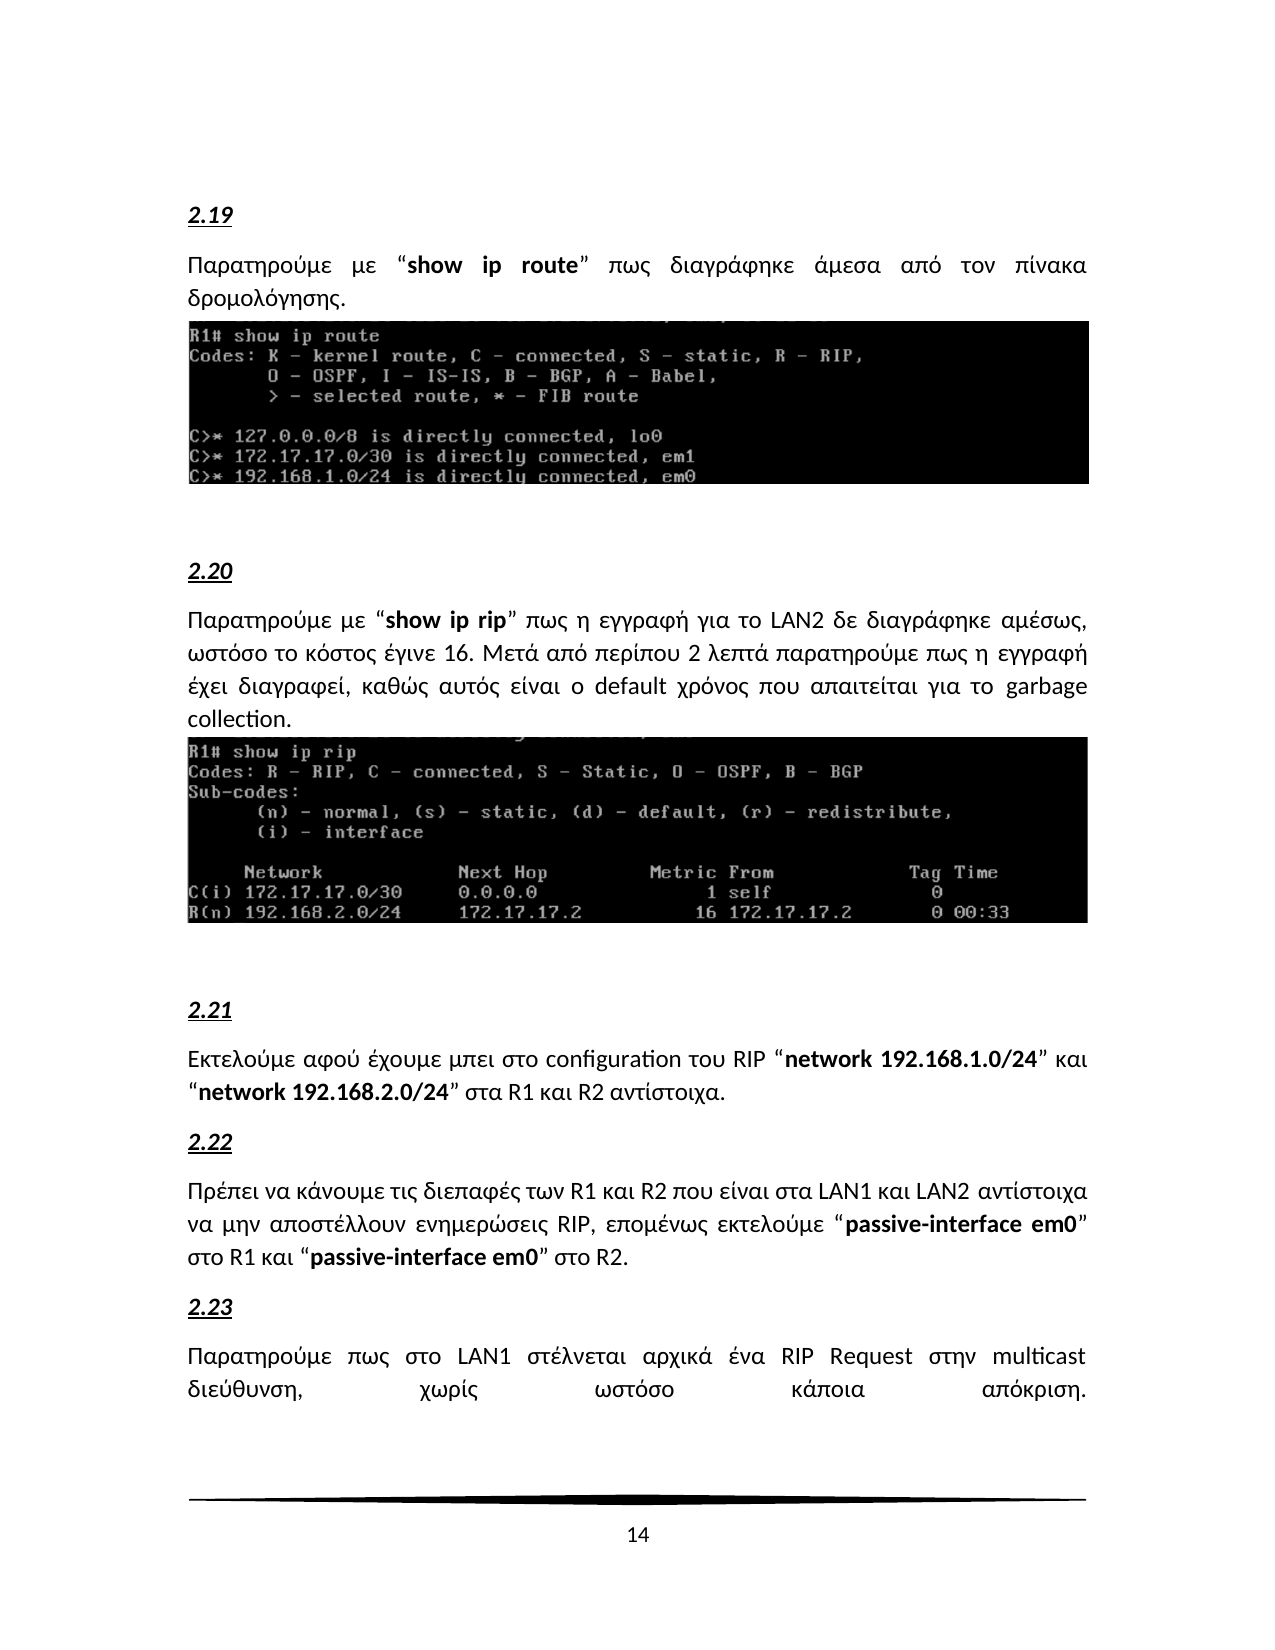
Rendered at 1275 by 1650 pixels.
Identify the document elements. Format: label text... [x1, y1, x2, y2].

text 2.21 [187, 994, 1087, 1024]
text Εκτελούμε αφού έχουμε μπει στο configuration του RIP “network 192.168.1.0/24” και “network 192.168.2.0/24” στα R1 και R2 αντίστοιχα. [187, 1043, 1087, 1107]
text 2.23 [187, 1291, 1087, 1321]
text Πρέπει να κάνουμε τις διεπαφές των R1 και R2 που είναι στα LAN1 και LAN2 αντίστοιχα να μην αποστέλλουν ενημερώσεις RIP, επομένως εκτελούμε “passive-interface em0” στο R1 και “passive-interface em0” στο R2. [187, 1176, 1087, 1272]
text Παρατηρούμε πως στο LAN1 στέλνεται αρχικά ένα RIP Request στην multicast διεύθυνση, χωρίς ωστόσο κάποια απόκριση. [187, 1341, 1087, 1434]
picture [188, 321, 1089, 484]
text Παρατηρούμε με “show ip route” πως διαγράφηκε άμεσα από τον πίνακα δρομολόγησης. [187, 249, 1087, 313]
picture [187, 737, 1088, 923]
text 2.20 [187, 555, 1087, 585]
text 2.22 [187, 1126, 1087, 1156]
text 2.19 [187, 199, 1087, 230]
text Παρατηρούμε με “show ip rip” πως η εγγραφή για το LAN2 δε διαγράφηκε αμέσως, ωστόσο το κόστος έγινε 16. Μετά από περίπου 2 λεπτά παρατηρούμε πως η εγγραφή έχει διαγραφεί, καθώς αυτός είναι ο default χρόνος που απαιτείται για το garbage collection. [187, 604, 1087, 734]
